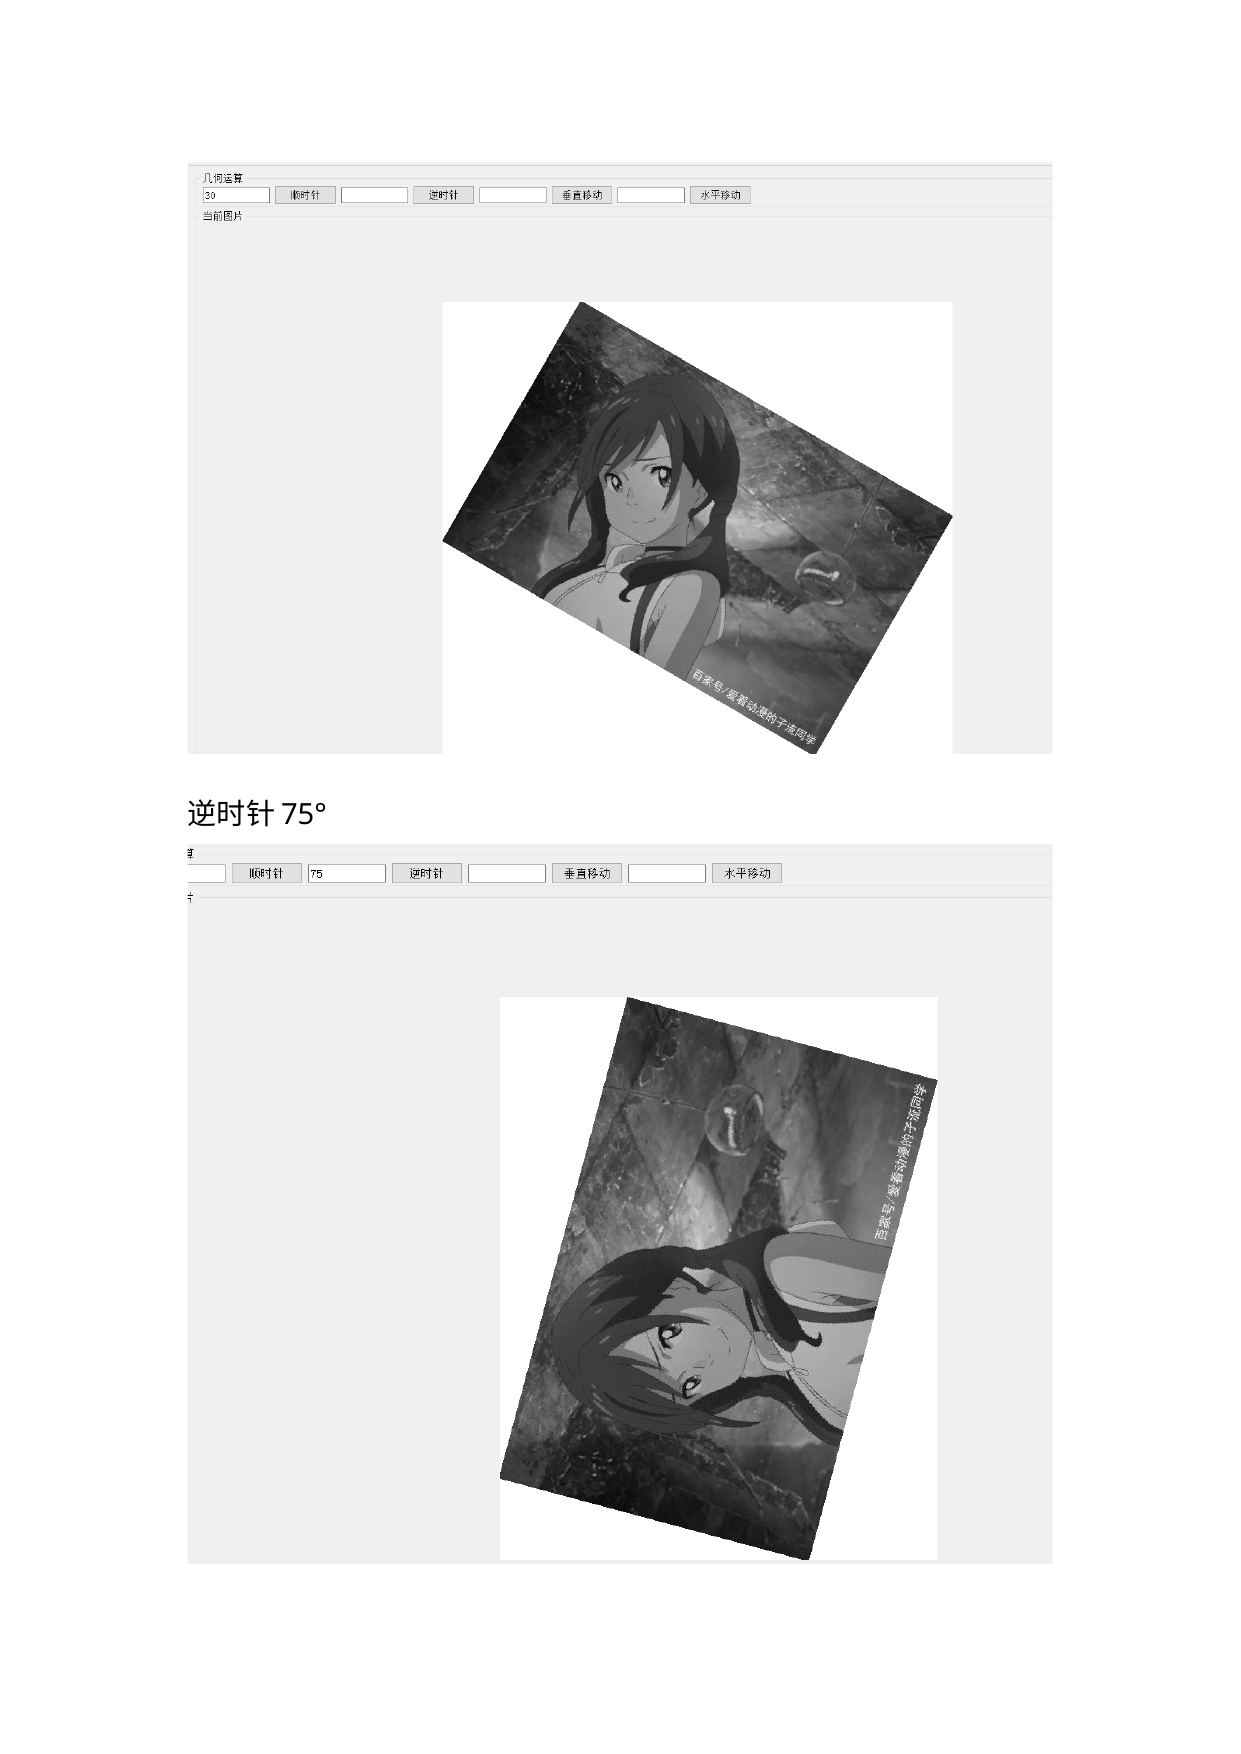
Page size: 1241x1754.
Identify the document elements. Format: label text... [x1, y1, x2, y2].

text 逆时针75° [187, 779, 1053, 844]
picture [187, 844, 1053, 1564]
picture [187, 162, 1053, 754]
